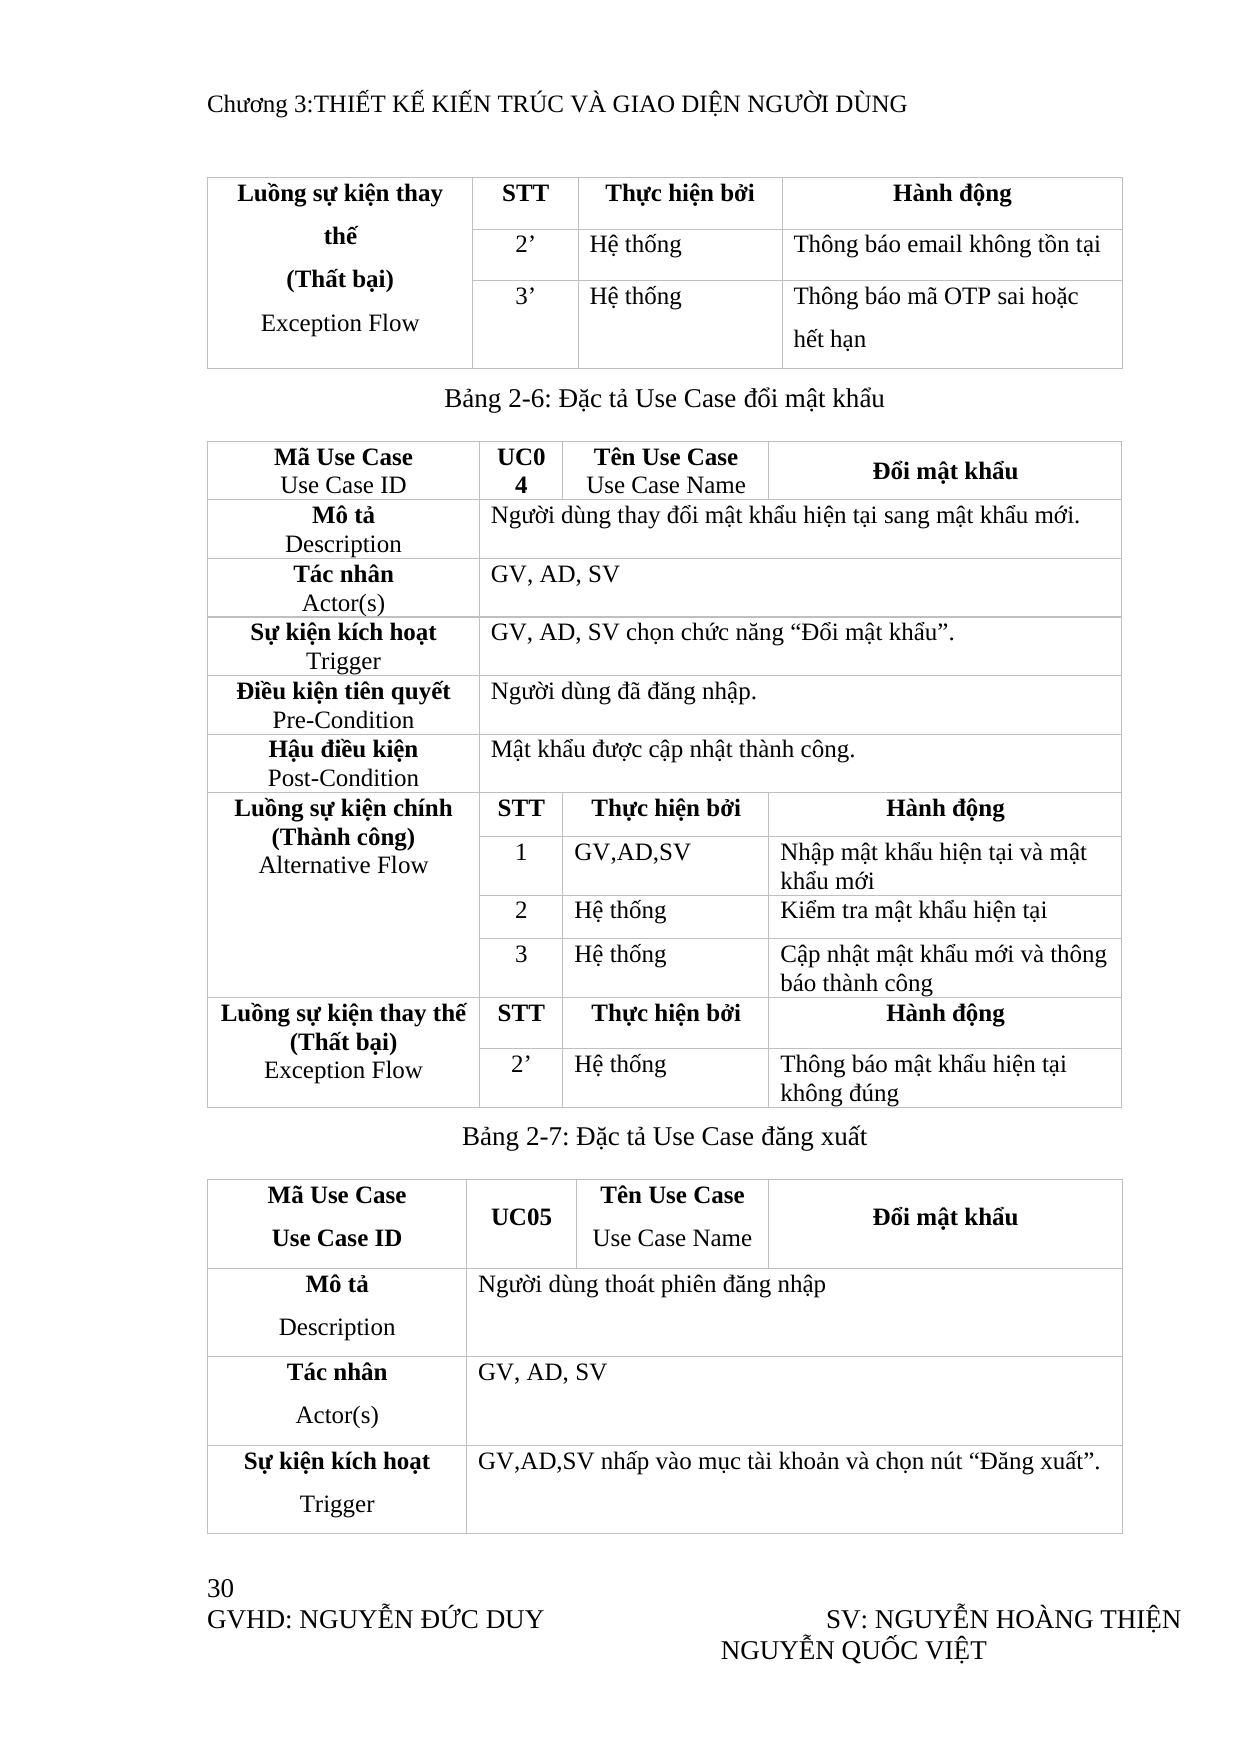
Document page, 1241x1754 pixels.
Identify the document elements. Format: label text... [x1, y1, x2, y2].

table_cell Luồng sự kiện thay thế (Thất bại) Exception Flow [208, 998, 479, 1107]
table_header Đổi mật khẩu [769, 442, 1121, 499]
table_cell STT [480, 793, 562, 836]
table_cell 2 [480, 896, 562, 938]
text Bảng 2-7: Đặc tả Use Case đăng xuất [207, 1120, 1122, 1151]
table_cell Hệ thống [579, 230, 782, 280]
table_cell GV,AD,SV nhấp vào mục tài khoản và chọn nút “Đăng xuất”. [467, 1446, 1122, 1533]
table_cell STT [480, 998, 562, 1048]
table_cell Người dùng đã đăng nhập. [480, 676, 1121, 733]
table_cell Hệ thống [563, 896, 768, 938]
table_header UC04 [480, 442, 562, 499]
table_cell Mô tả Description [208, 1269, 466, 1356]
table_cell Thực hiện bởi [563, 998, 768, 1048]
table_cell 3’ [473, 281, 578, 368]
table_cell Thực hiện bởi [579, 178, 782, 228]
table_header Đổi mật khẩu [769, 1180, 1122, 1268]
table_cell Người dùng thoát phiên đăng nhập [467, 1269, 1122, 1356]
table_cell Tác nhân Actor(s) [208, 559, 479, 616]
table_header Mã Use Case Use Case ID [208, 1180, 466, 1268]
table_cell Thực hiện bởi [563, 793, 768, 836]
table_cell Luồng sự kiện thay thế (Thất bại) Exception Flow [208, 178, 472, 368]
table_cell Hậu điều kiện Post-Condition [208, 735, 479, 792]
table_cell Mô tả Description [208, 500, 479, 558]
table_cell Tác nhân Actor(s) [208, 1357, 466, 1445]
table_cell Hành động [769, 793, 1121, 836]
table_header UC05 [467, 1180, 576, 1268]
table_cell Kiểm tra mật khẩu hiện tại [769, 896, 1121, 938]
table_cell Sự kiện kích hoạt Trigger [208, 1446, 466, 1533]
table_cell Thông báo mã OTP sai hoặc hết hạn [783, 281, 1122, 368]
table_cell Hệ thống [579, 281, 782, 368]
table_cell Hệ thống [563, 939, 768, 997]
table_cell GV, AD, SV [480, 559, 1121, 616]
table_cell Hành động [783, 178, 1122, 228]
table_cell Mật khẩu được cập nhật thành công. [480, 735, 1121, 792]
table_cell Luồng sự kiện chính (Thành công) Alternative Flow [208, 793, 479, 997]
table_cell GV,AD,SV [563, 837, 768, 894]
table_cell Thông báo email không tồn tại [783, 230, 1122, 280]
table_header Tên Use Case Use Case Name [563, 442, 768, 499]
table_cell 2’ [480, 1049, 562, 1107]
table_cell Cập nhật mật khẩu mới và thông báo thành công [769, 939, 1121, 997]
table_cell STT [473, 178, 578, 228]
table_header Mã Use Case Use Case ID [208, 442, 479, 499]
table_cell Hệ thống [563, 1049, 768, 1107]
table_header Tên Use Case Use Case Name [577, 1180, 768, 1268]
table_cell Sự kiện kích hoạt Trigger [208, 618, 479, 675]
table_cell GV, AD, SV [467, 1357, 1122, 1445]
table_cell 1 [480, 837, 562, 894]
text Bảng 2-6: Đặc tả Use Case đổi mật khẩu [207, 382, 1122, 413]
table_cell 3 [480, 939, 562, 997]
table_cell Người dùng thay đổi mật khẩu hiện tại sang mật khẩu mới. [480, 500, 1121, 558]
table_cell Hành động [769, 998, 1121, 1048]
table_cell Nhập mật khẩu hiện tại và mật khẩu mới [769, 837, 1121, 894]
table_cell Thông báo mật khẩu hiện tại không đúng [769, 1049, 1121, 1107]
table_cell Điều kiện tiên quyết Pre-Condition [208, 676, 479, 733]
table_cell GV, AD, SV chọn chức năng “Đổi mật khẩu”. [480, 618, 1121, 675]
table_cell 2’ [473, 230, 578, 280]
